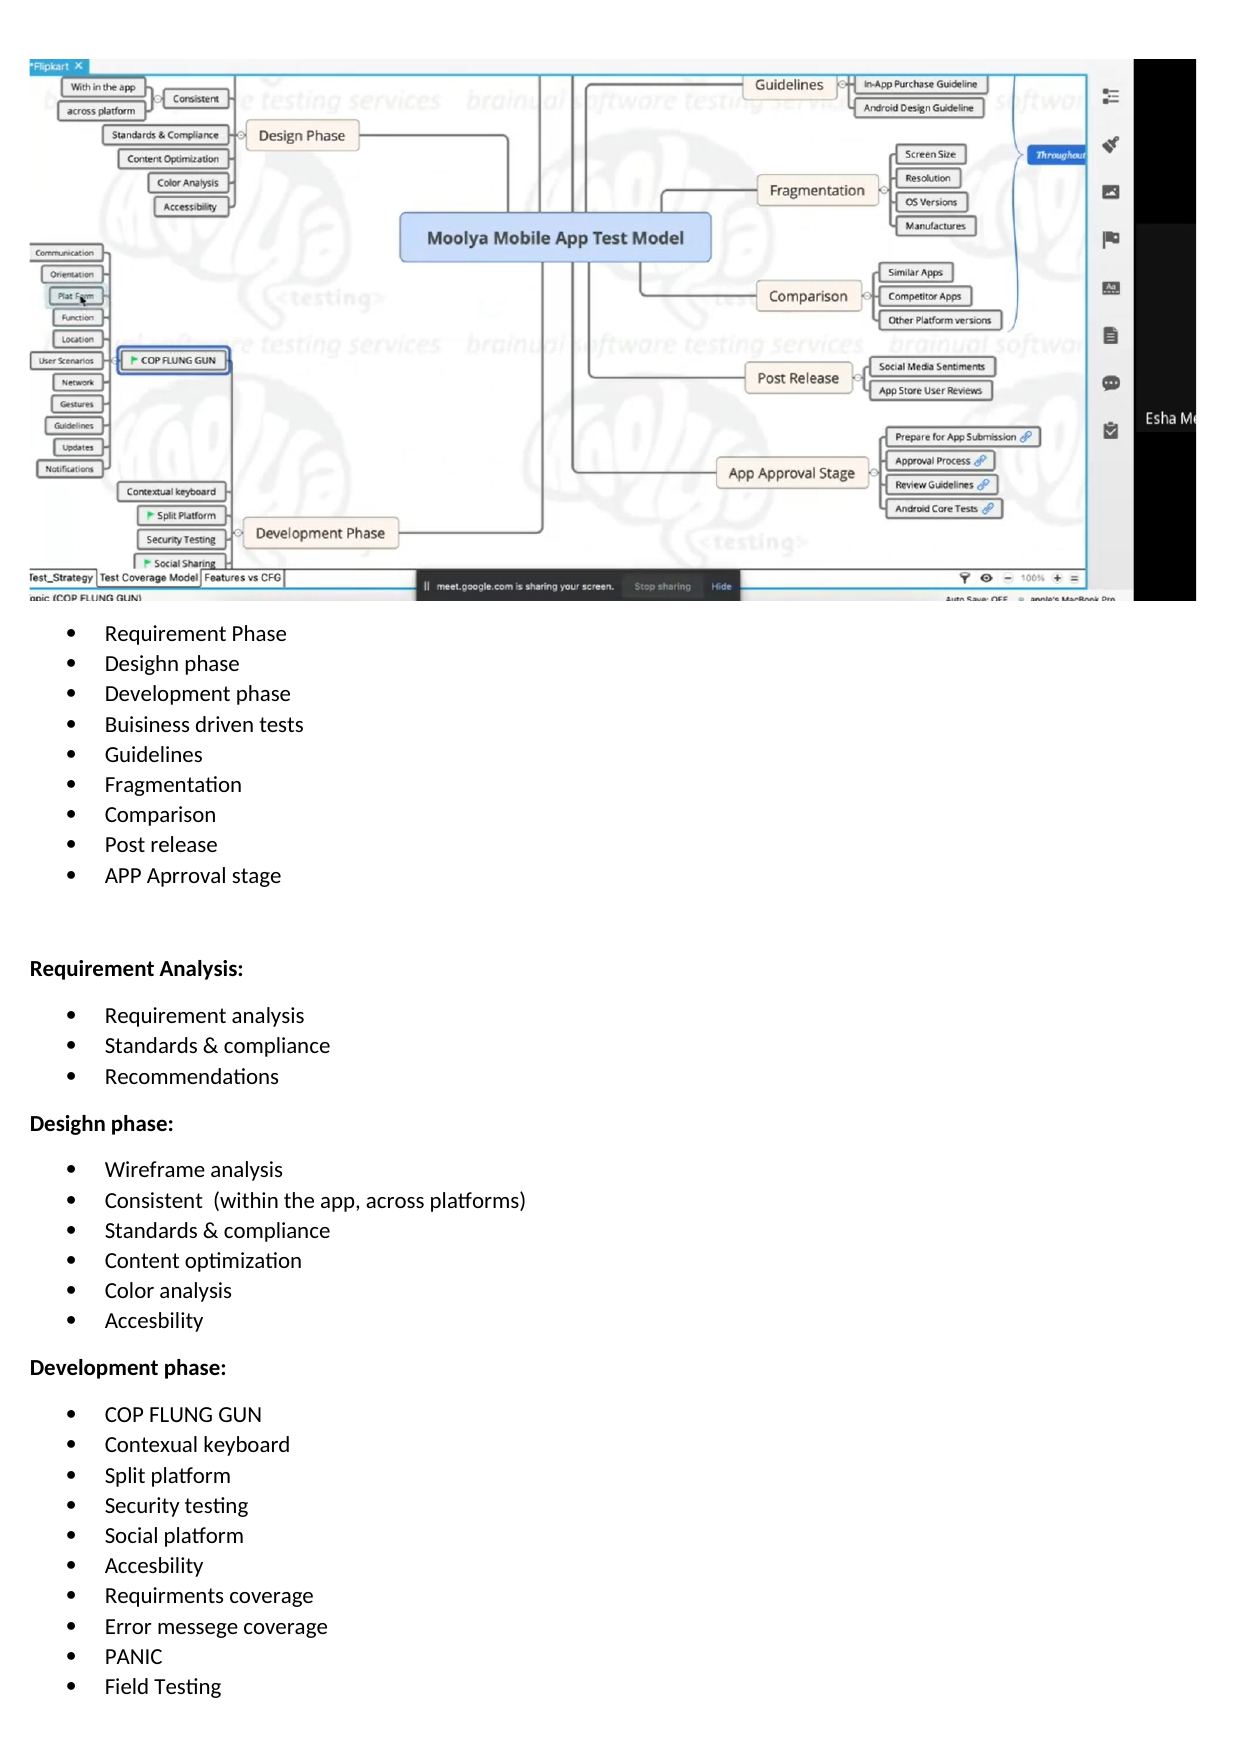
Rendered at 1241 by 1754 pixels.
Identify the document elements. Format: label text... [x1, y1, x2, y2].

list Buisiness driven tests [67, 710, 1196, 738]
list Requirement Phase [67, 619, 1196, 647]
text Requirement Analysis: [29, 954, 1196, 983]
list Field Testing [67, 1672, 1196, 1700]
list Fragmentation [67, 770, 1196, 798]
picture [29, 59, 1197, 601]
list Standards & compliance [67, 1216, 1196, 1244]
list Recommendations [67, 1062, 1196, 1090]
list Social platform [67, 1521, 1196, 1549]
list Accesbility [67, 1551, 1196, 1579]
list Standards & compliance [67, 1032, 1196, 1060]
list Comparison [67, 800, 1196, 828]
list Development phase [67, 679, 1196, 708]
list Split platform [67, 1461, 1196, 1489]
list APP Aprroval stage [67, 861, 1196, 889]
text Desighn phase: [29, 1109, 1196, 1137]
list Requirement analysis [67, 1001, 1196, 1029]
list Requirments coverage [67, 1582, 1196, 1610]
list COP FLUNG GUN [67, 1400, 1196, 1428]
list Color analysis [67, 1276, 1196, 1304]
list Error messege coverage [67, 1612, 1196, 1640]
list Guidelines [67, 740, 1196, 768]
list Post release [67, 831, 1196, 859]
text Development phase: [29, 1353, 1196, 1382]
list Content optimization [67, 1246, 1196, 1274]
list Desighn phase [67, 649, 1196, 677]
list Accesbility [67, 1307, 1196, 1335]
list Consistent (within the app, across platforms) [67, 1186, 1196, 1214]
list Contexual keyboard [67, 1431, 1196, 1459]
list Security testing [67, 1491, 1196, 1519]
list PANIC [67, 1642, 1196, 1670]
list Wireframe analysis [67, 1156, 1196, 1184]
